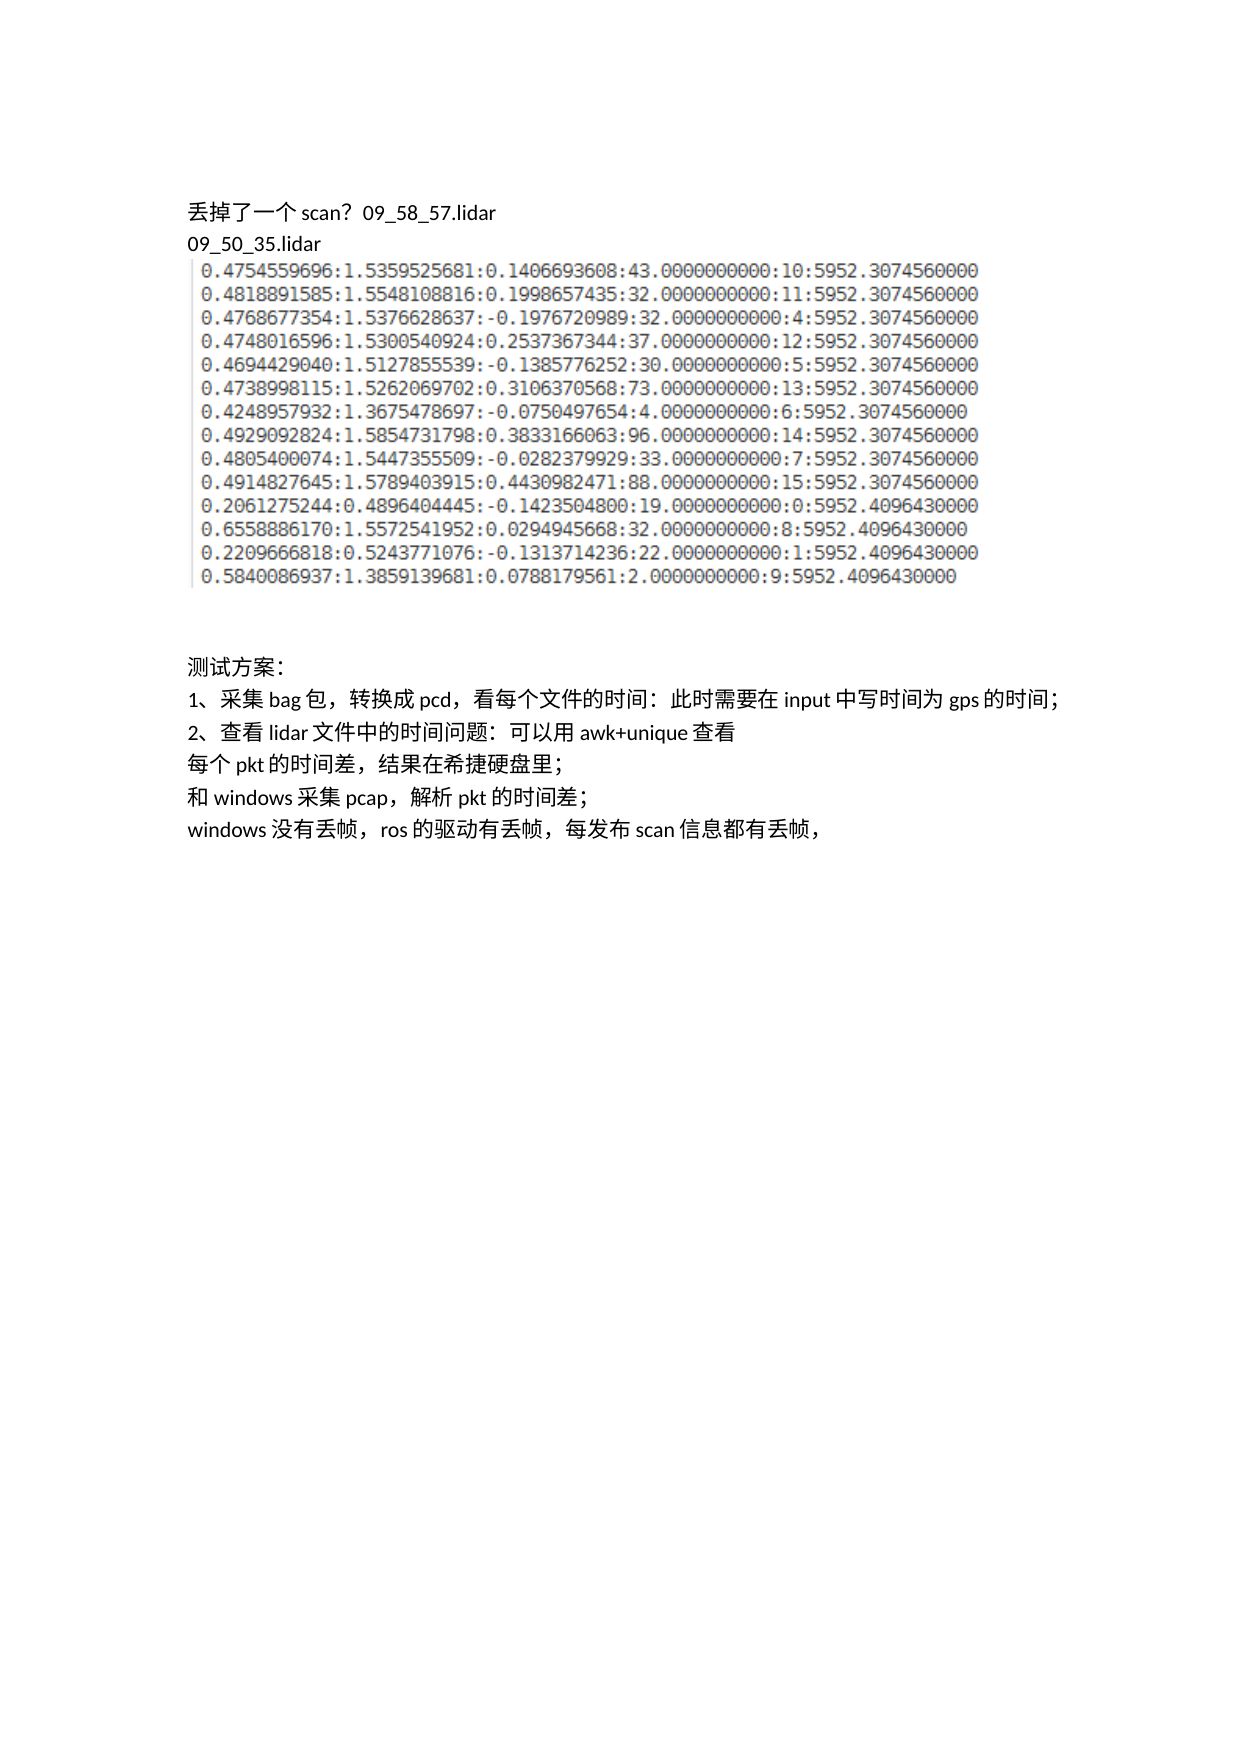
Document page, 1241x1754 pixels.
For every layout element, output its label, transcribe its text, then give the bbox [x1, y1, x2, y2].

text 1、采集bag包，转换成pcd，看每个文件的时间：此时需要在input中写时间为gps的时间； [187, 682, 1053, 714]
text 09_50_35.lidar [187, 227, 1053, 259]
picture [187, 259, 997, 588]
text 每个pkt的时间差，结果在希捷硬盘里； [187, 747, 1053, 779]
text windows没有丢帧，ros的驱动有丢帧，每发布scan信息都有丢帧， [187, 812, 1053, 844]
text 丢掉了一个scan？09_58_57.lidar [187, 194, 1053, 227]
text 和windows采集pcap，解析pkt的时间差； [187, 779, 1053, 812]
text 测试方案： [187, 649, 1053, 682]
text 2、查看lidar文件中的时间问题：可以用awk+unique查看 [187, 714, 1053, 747]
